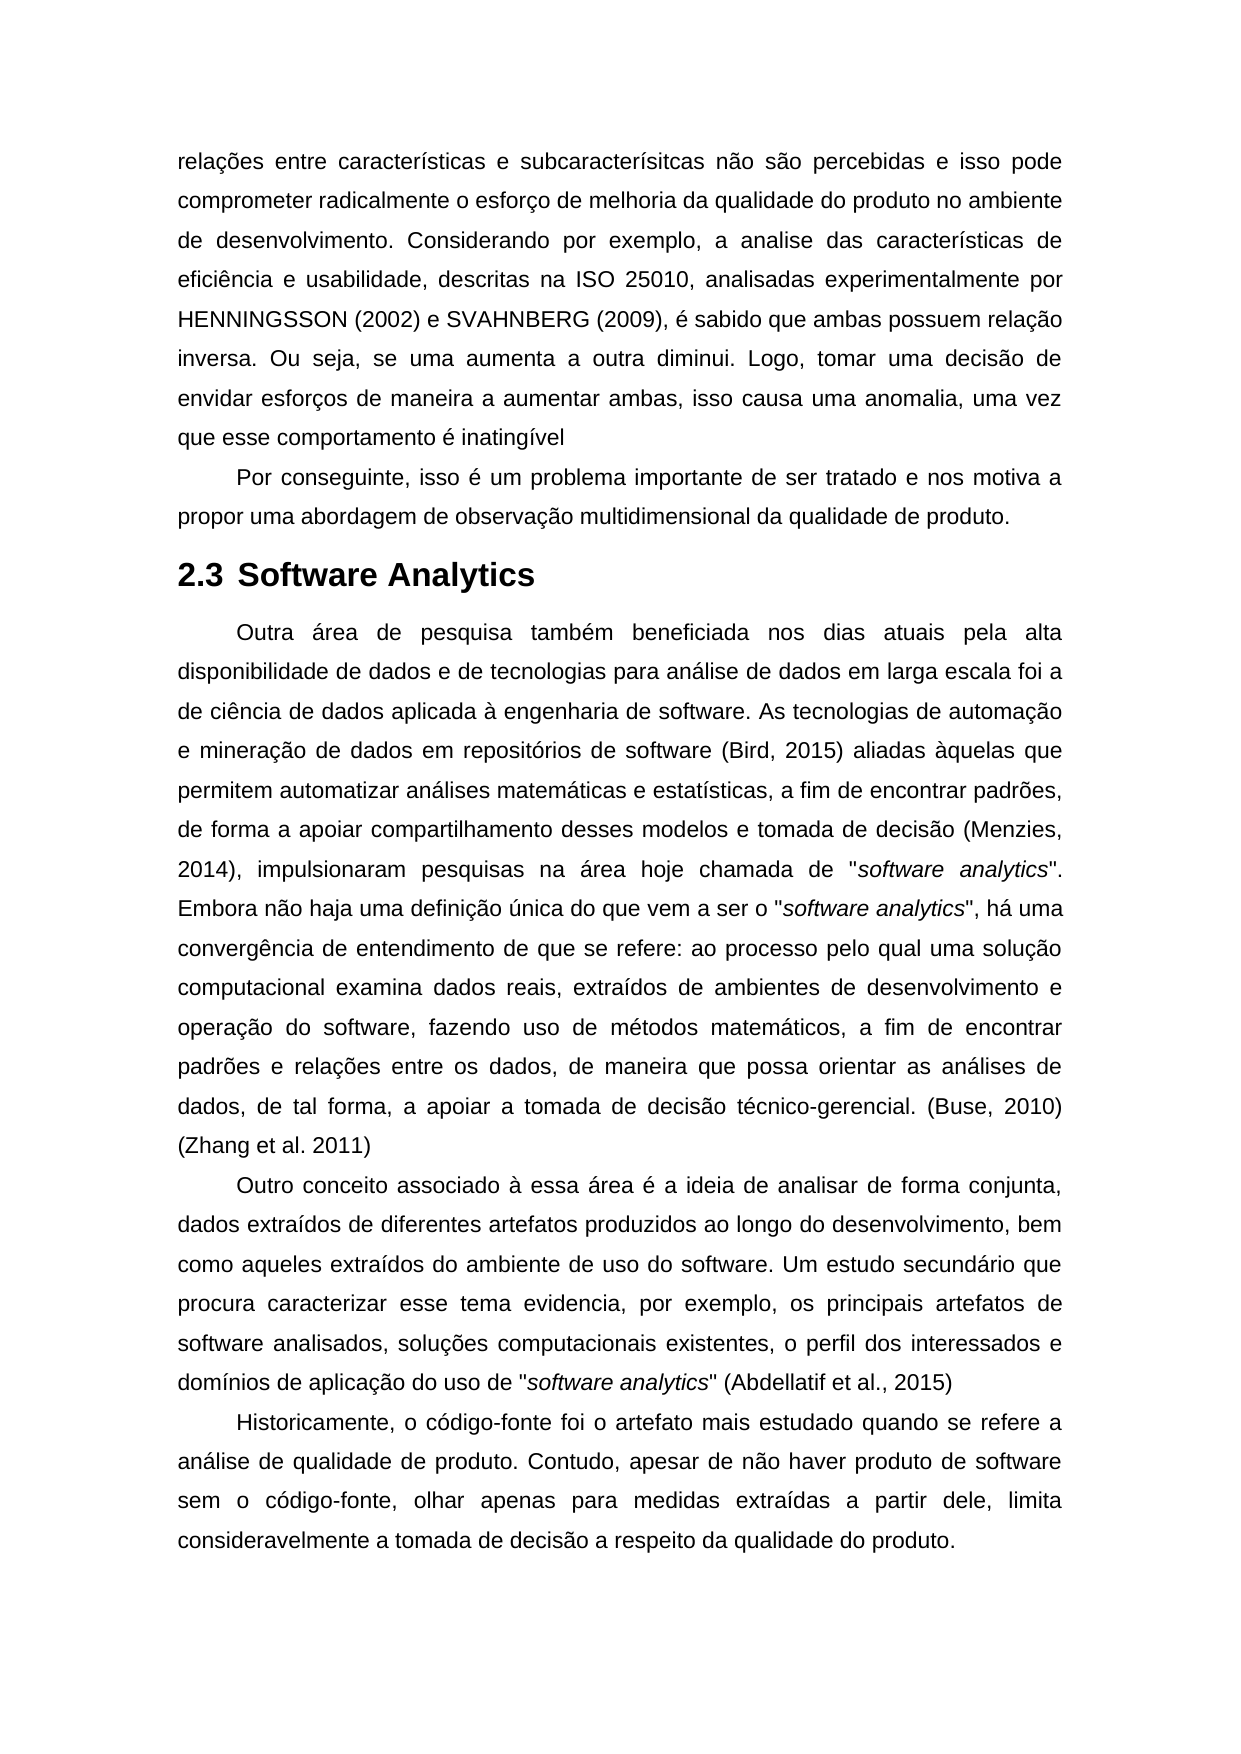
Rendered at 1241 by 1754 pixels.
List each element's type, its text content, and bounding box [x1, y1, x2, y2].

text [177, 148, 1063, 450]
text Outro conceito associado à essa área é a ideia de analisar de forma conjunta, dados extraídos de diferentes artefatos produzidos ao longo do desenvolvimento, bem como aqueles extraídos do ambiente de uso do software. Um estudo secundário que procura caracterizar esse tema evidencia, por exemplo, os principais artefatos de software analisados, soluções computacionais existentes, o perfil dos interessados e domínios de aplicação do uso de "software analytics" (Abdellatif et al., 2015) [177, 1172, 1063, 1395]
text Outra área de pesquisa também beneficiada nos dias atuais pela alta disponibilidade de dados e de tecnologias para análise de dados em larga escala foi a de ciência de dados aplicada à engenharia de software. As tecnologias de automação e mineração de dados em repositórios de software (Bird, 2015) aliadas àquelas que permitem automatizar análises matemáticas e estatísticas, a fim de encontrar padrões, de forma a apoiar compartilhamento desses modelos e tomada de decisão (Menzies, 2014), impulsionaram pesquisas na área hoje chamada de "software analytics". Embora não haja uma definição única do que vem a ser o "software analytics", há uma convergência de entendimento de que se refere: ao processo pelo qual uma solução computacional examina dados reais, extraídos de ambientes de desenvolvimento e operação do software, fazendo uso de métodos matemáticos, a fim de encontrar padrões e relações entre os dados, de maneira que possa orientar as análises de dados, de tal forma, a apoiar a tomada de decisão técnico-gerencial. (Buse, 2010) (Zhang et al. 2011) [177, 619, 1063, 1158]
text Historicamente, o código-fonte foi o artefato mais estudado quando se refere a análise de qualidade de produto. Contudo, apesar de não haver produto de software sem o código-fonte, olhar apenas para medidas extraídas a partir dele, limita consideravelmente a tomada de decisão a respeito da qualidade do produto. [177, 1408, 1063, 1553]
subtitle Software Analytics [177, 555, 1063, 593]
text Por conseguinte, isso é um problema importante de ser tratado e nos motiva a propor uma abordagem de observação multidimensional da qualidade de produto. [177, 463, 1063, 529]
